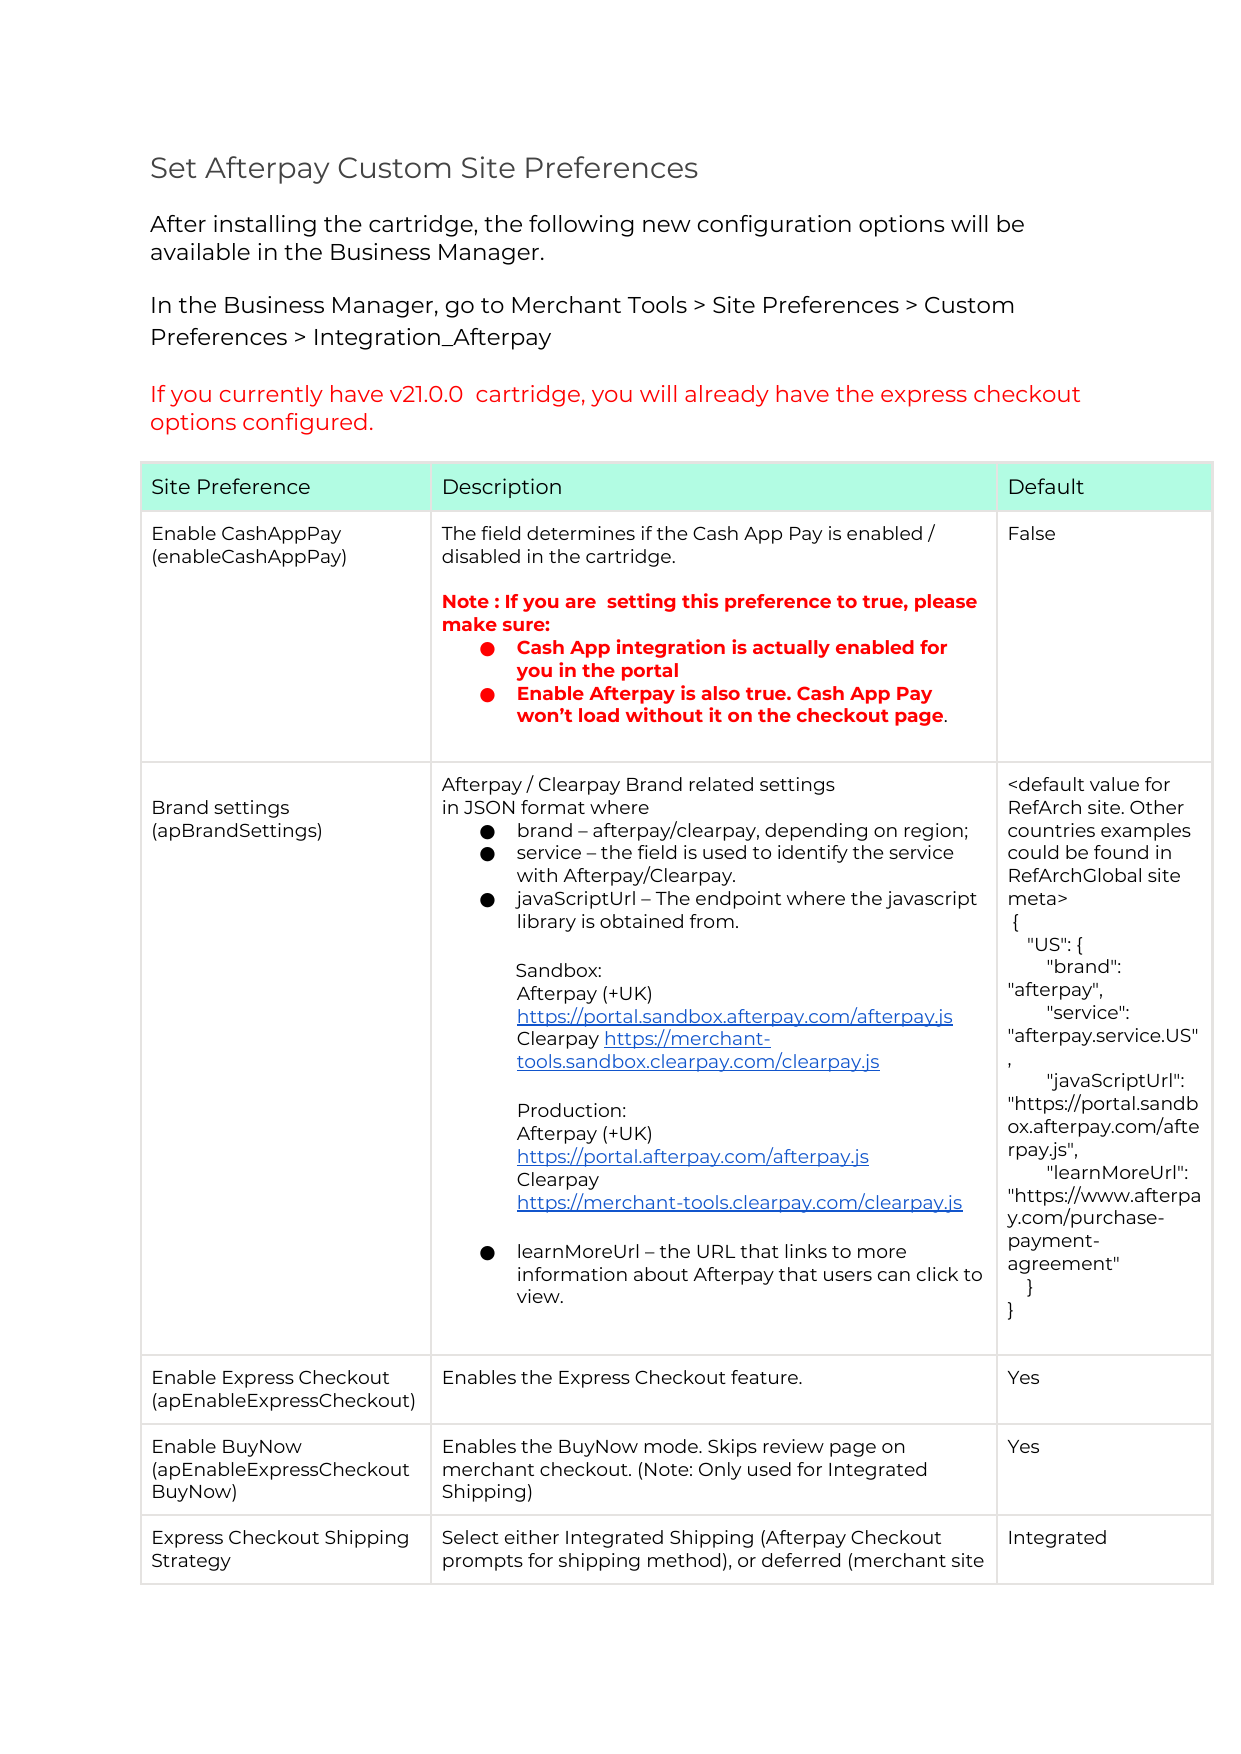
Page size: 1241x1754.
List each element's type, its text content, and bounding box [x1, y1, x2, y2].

text After installing the cartridge, the following new configuration options will be available in the Business Manager. [150, 211, 1090, 266]
table_header Default [998, 464, 1211, 510]
table_cell False [998, 512, 1211, 761]
table_header Description [432, 464, 996, 510]
table_cell Integrated [998, 1516, 1211, 1582]
text In the Business Manager, go to Merchant Tools > Site Preferences > Custom Preferences > Integration_Afterpay [150, 291, 1090, 351]
table_cell Yes [998, 1356, 1211, 1422]
table_cell Enables the Express Checkout feature. [432, 1356, 996, 1422]
table_cell Yes [998, 1425, 1211, 1514]
table_cell The field determines if the Cash App Pay is enabled / disabled in the cartridge. Note : If you are setting this preference to true, please make sure: Cash App integration is actually enabled for you in the portal Enable Afterpay is also true. Cash App Pay won’t load without it on the checkout page. [432, 512, 996, 761]
text If you currently have v21.0.0 cartridge, you will already have the express checkout options configured. [150, 381, 1090, 436]
table_cell Enables the BuyNow mode. Skips review page on merchant checkout. (Note: Only used for Integrated Shipping) [432, 1425, 996, 1514]
table_cell Brand settings (apBrandSettings) [142, 763, 430, 1354]
table_cell Afterpay / Clearpay Brand related settings in JSON format where brand – afterpay/clearpay, depending on region; service – the field is used to identify the service with Afterpay/Clearpay. javaScriptUrl – The endpoint where the javascript library is obtained from. Sandbox: Afterpay (+UK) https://portal.sandbox.afterpay.com/afterpay.js Clearpay https://merchant-tools.sandbox.clearpay.com/clearpay.js Production: Afterpay (+UK) https://portal.afterpay.com/afterpay.js Clearpay https://merchant-tools.clearpay.com/clearpay.js learnMoreUrl – the URL that links to more information about Afterpay that users can click to view. [432, 763, 996, 1354]
table_cell Enable Express Checkout (apEnableExpressCheckout) [142, 1356, 430, 1422]
table_header Site Preference [142, 464, 430, 510]
table_cell Enable BuyNow (apEnableExpressCheckoutBuyNow) [142, 1425, 430, 1514]
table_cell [142, 1516, 430, 1582]
table_cell <default value for RefArch site. Other countries examples could be found in RefArchGlobal site meta> { "US": { "brand": "afterpay", "service": "afterpay.service.US", "javaScriptUrl": "https://portal.sandbox.afterpay.com/afterpay.js", "learnMoreUrl": "https://www.afterpay.com/purchase-payment-agreement" } } [998, 763, 1211, 1354]
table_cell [432, 1516, 996, 1582]
table_cell Enable CashAppPay (enableCashAppPay) [142, 512, 430, 761]
subtitle Set Afterpay Custom Site Preferences [150, 150, 1090, 186]
